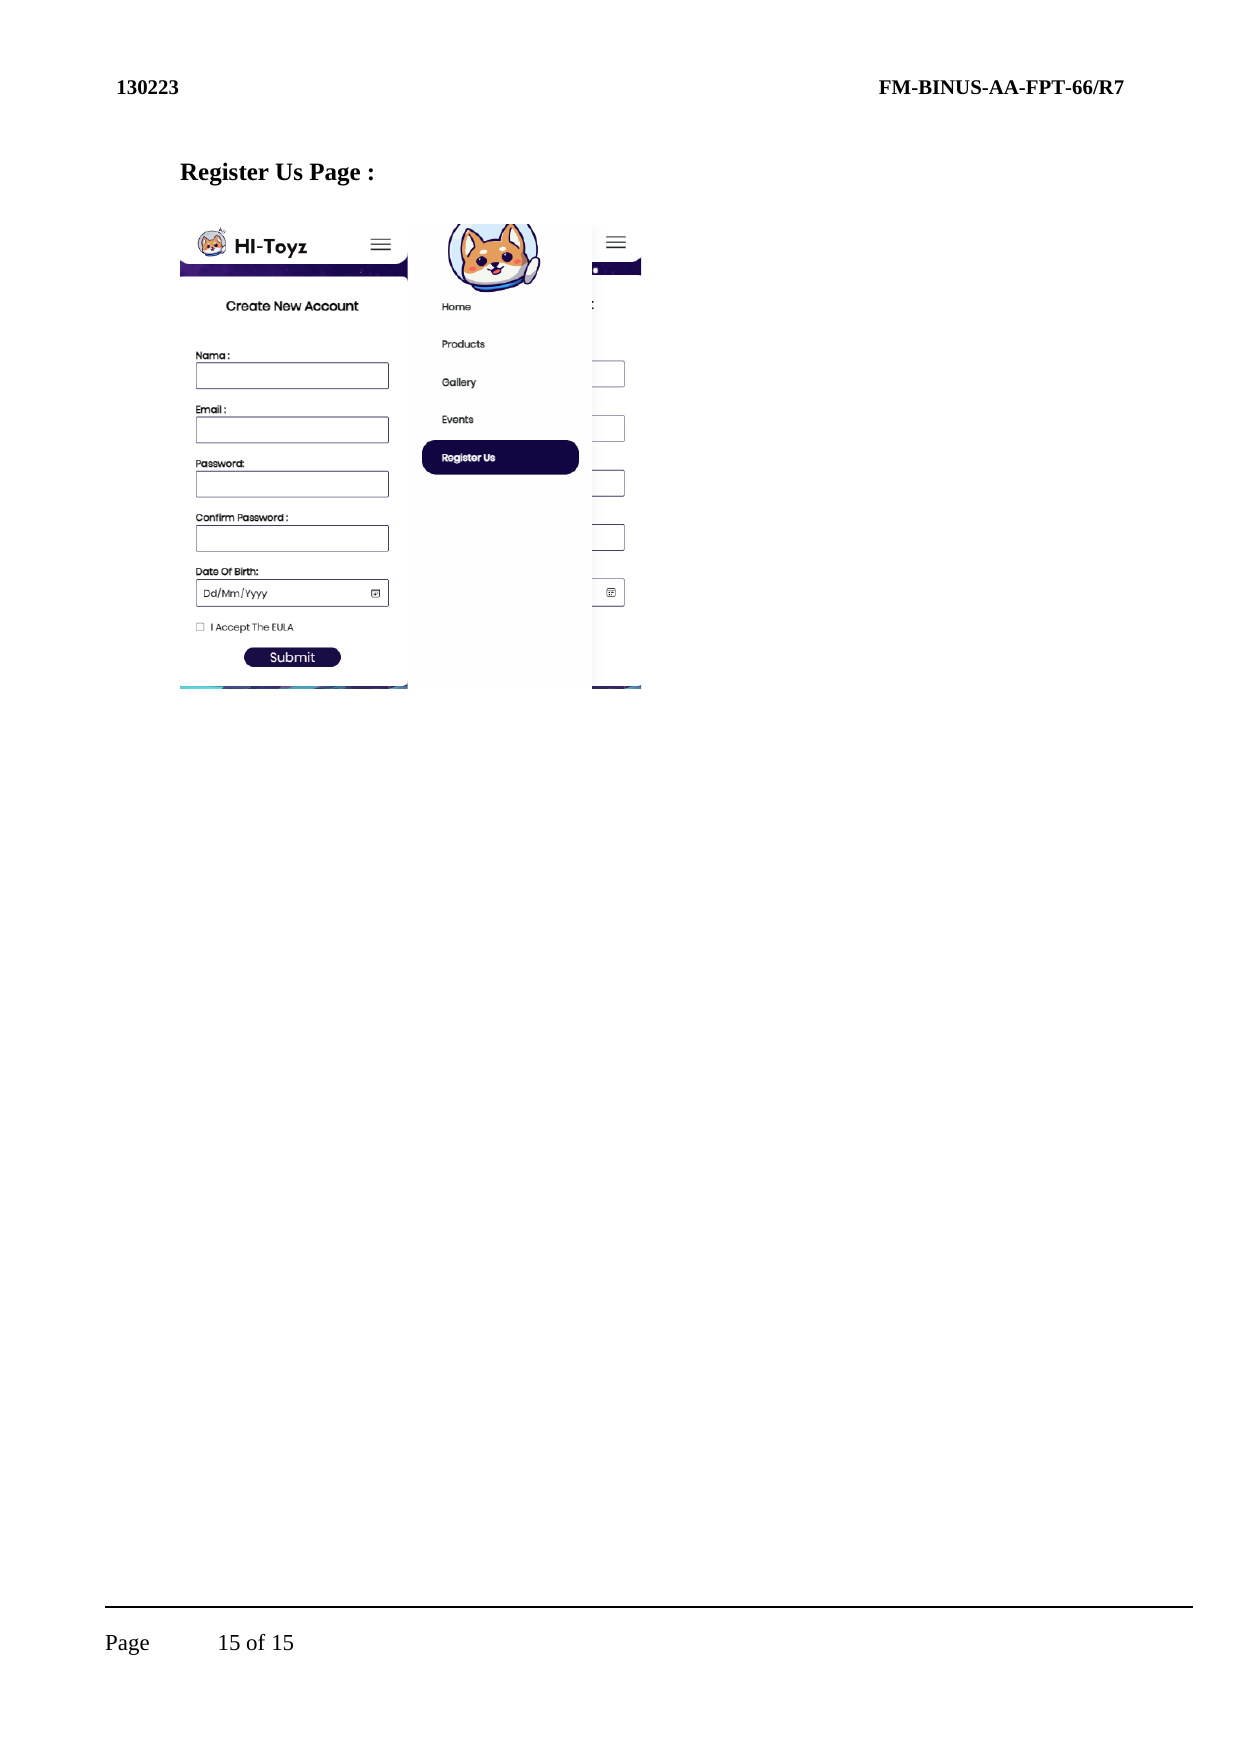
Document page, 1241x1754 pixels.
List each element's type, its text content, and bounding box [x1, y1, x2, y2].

picture [413, 224, 642, 689]
picture [180, 227, 408, 689]
text Register Us Page : [105, 157, 1135, 185]
